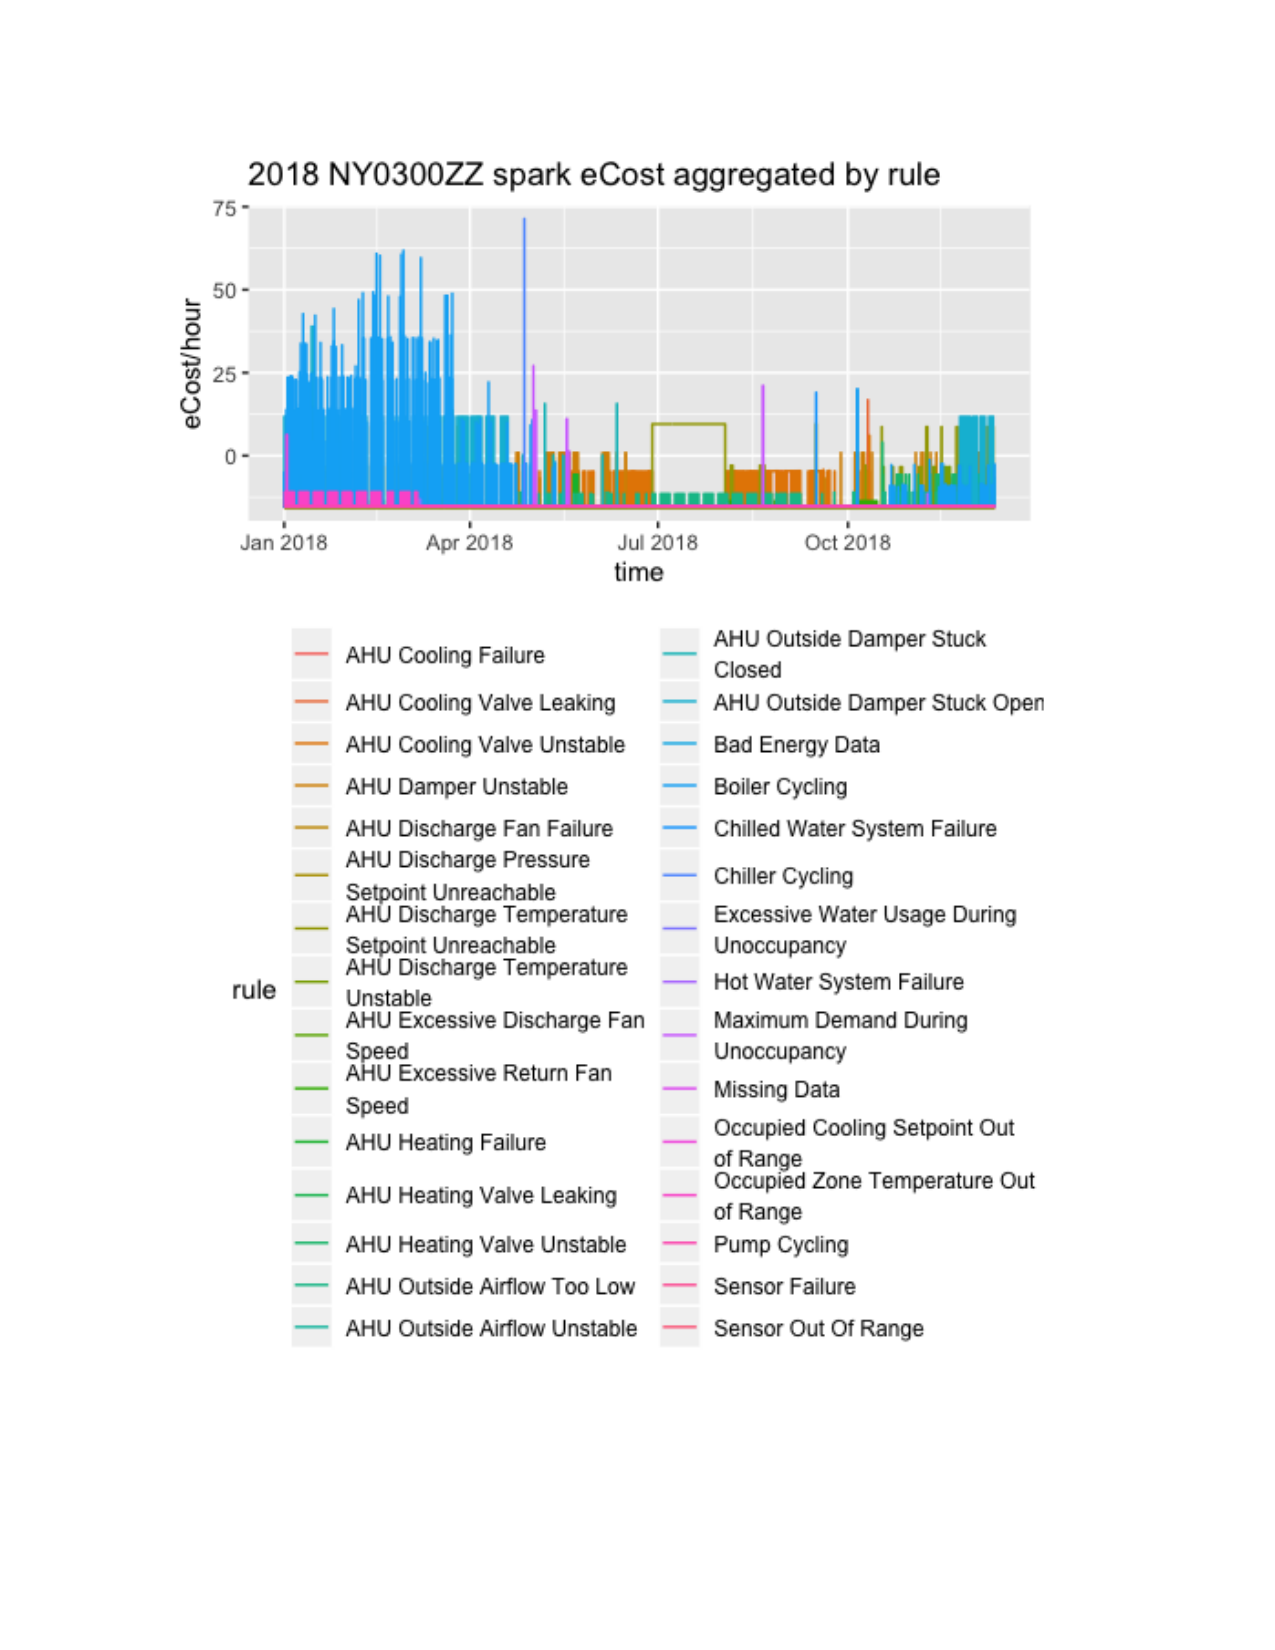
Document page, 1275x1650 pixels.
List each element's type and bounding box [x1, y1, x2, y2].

picture [168, 150, 1044, 1375]
